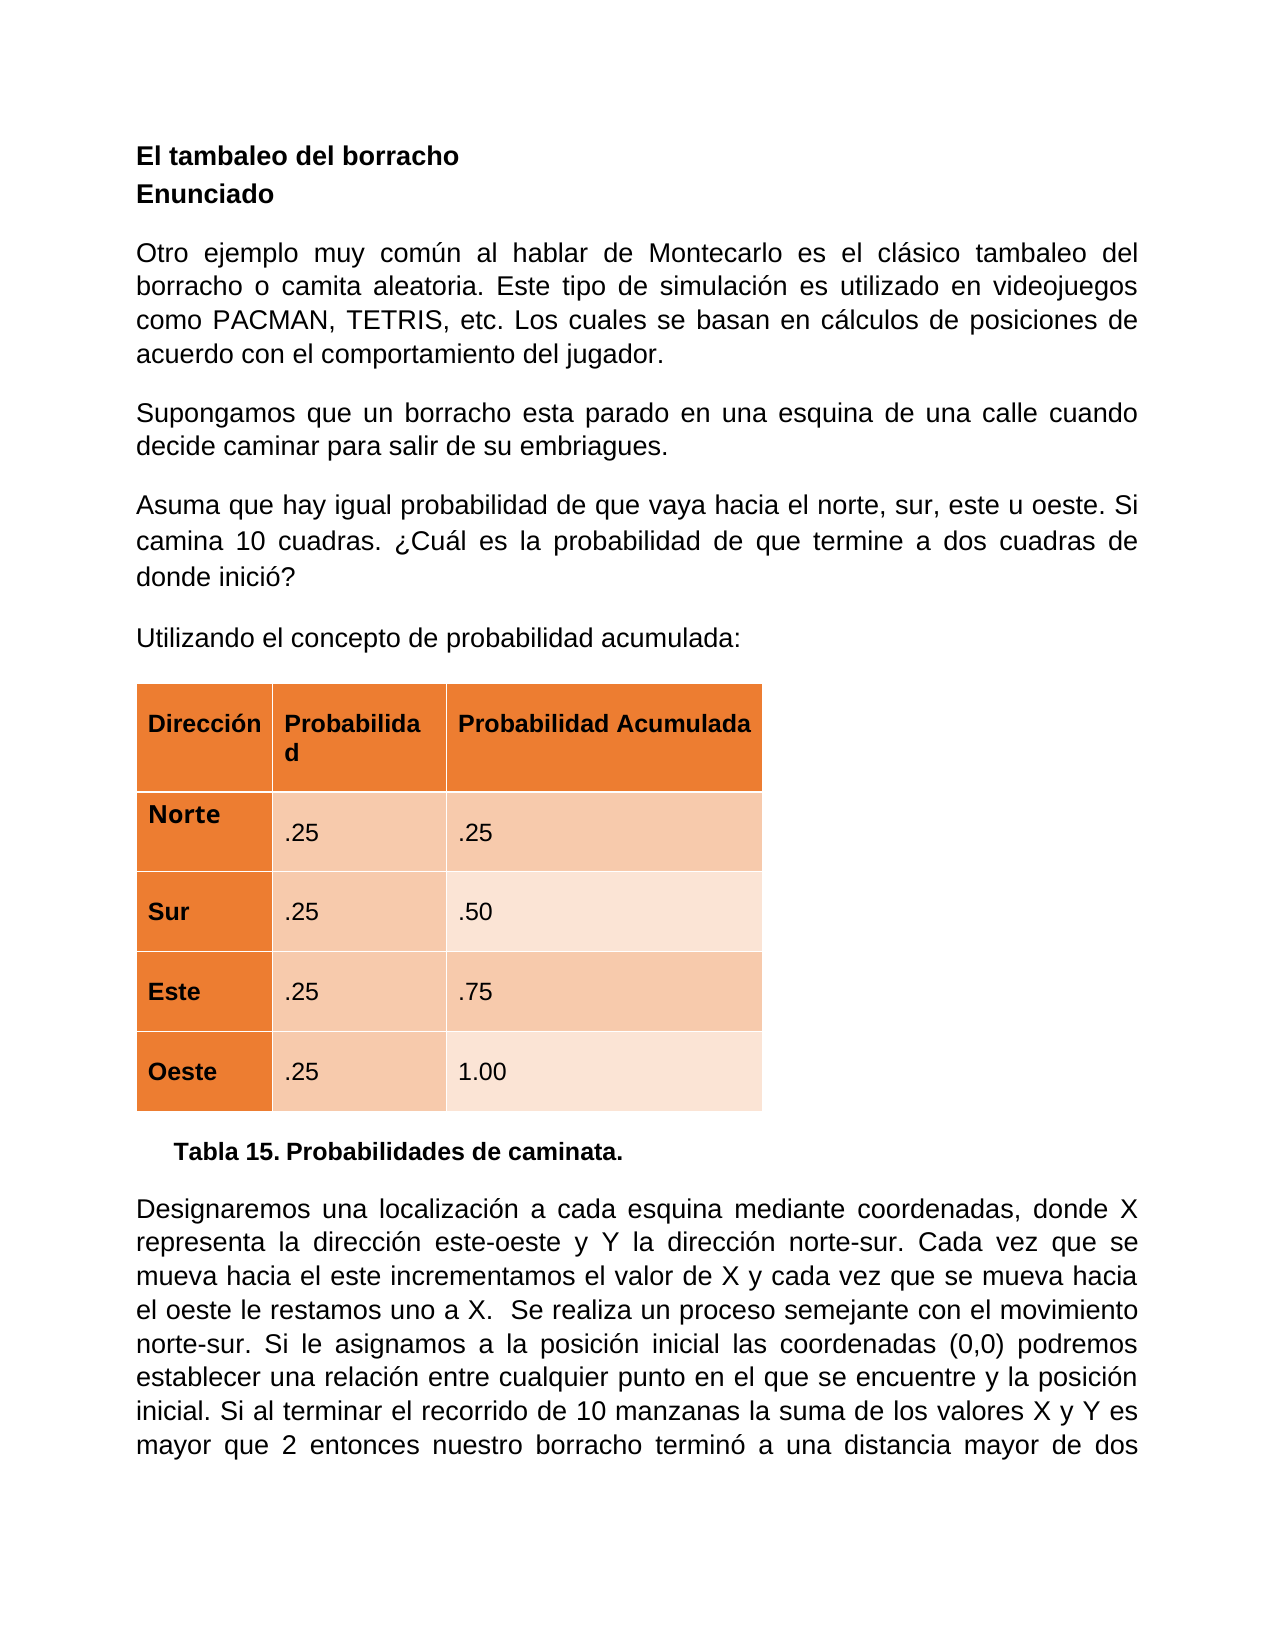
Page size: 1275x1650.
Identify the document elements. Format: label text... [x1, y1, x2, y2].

subtitle Enunciado [136, 178, 1139, 209]
table_cell .25 [273, 793, 446, 871]
table_cell .25 [273, 1032, 446, 1111]
table_cell Norte [137, 793, 272, 871]
table_cell 1.00 [447, 1032, 762, 1111]
table_cell .75 [447, 952, 762, 1031]
text Supongamos que un borracho esta parado en una esquina de una calle cuando decide caminar para salir de su embriagues. [136, 397, 1139, 462]
table_cell Este [137, 952, 272, 1031]
text Probabilidades de caminata. [173, 1137, 1139, 1165]
text Asuma que hay igual probabilidad de que vaya hacia el norte, sur, este u oeste. Si camina 10 cuadras. ¿Cuál es la probabilidad de que termine a dos cuadras de donde inició? [136, 489, 1139, 592]
table_header Probabilidad [273, 684, 446, 791]
subtitle El tambaleo del borracho [136, 140, 1139, 171]
text Otro ejemplo muy común al hablar de Montecarlo es el clásico tambaleo del borracho o camita aleatoria. Este tipo de simulación es utilizado en videojuegos como PACMAN, TETRIS, etc. Los cuales se basan en cálculos de posiciones de acuerdo con el comportamiento del jugador. [136, 237, 1139, 369]
text Utilizando el concepto de probabilidad acumulada: [136, 622, 1139, 653]
table_cell Sur [137, 872, 272, 951]
table_cell .25 [273, 872, 446, 951]
table_cell .25 [273, 952, 446, 1031]
table_header Probabilidad Acumulada [447, 684, 762, 791]
table_cell .25 [447, 793, 762, 871]
table_header Dirección [137, 684, 272, 791]
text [136, 1193, 1139, 1460]
table_cell .50 [447, 872, 762, 951]
table_cell Oeste [137, 1032, 272, 1111]
